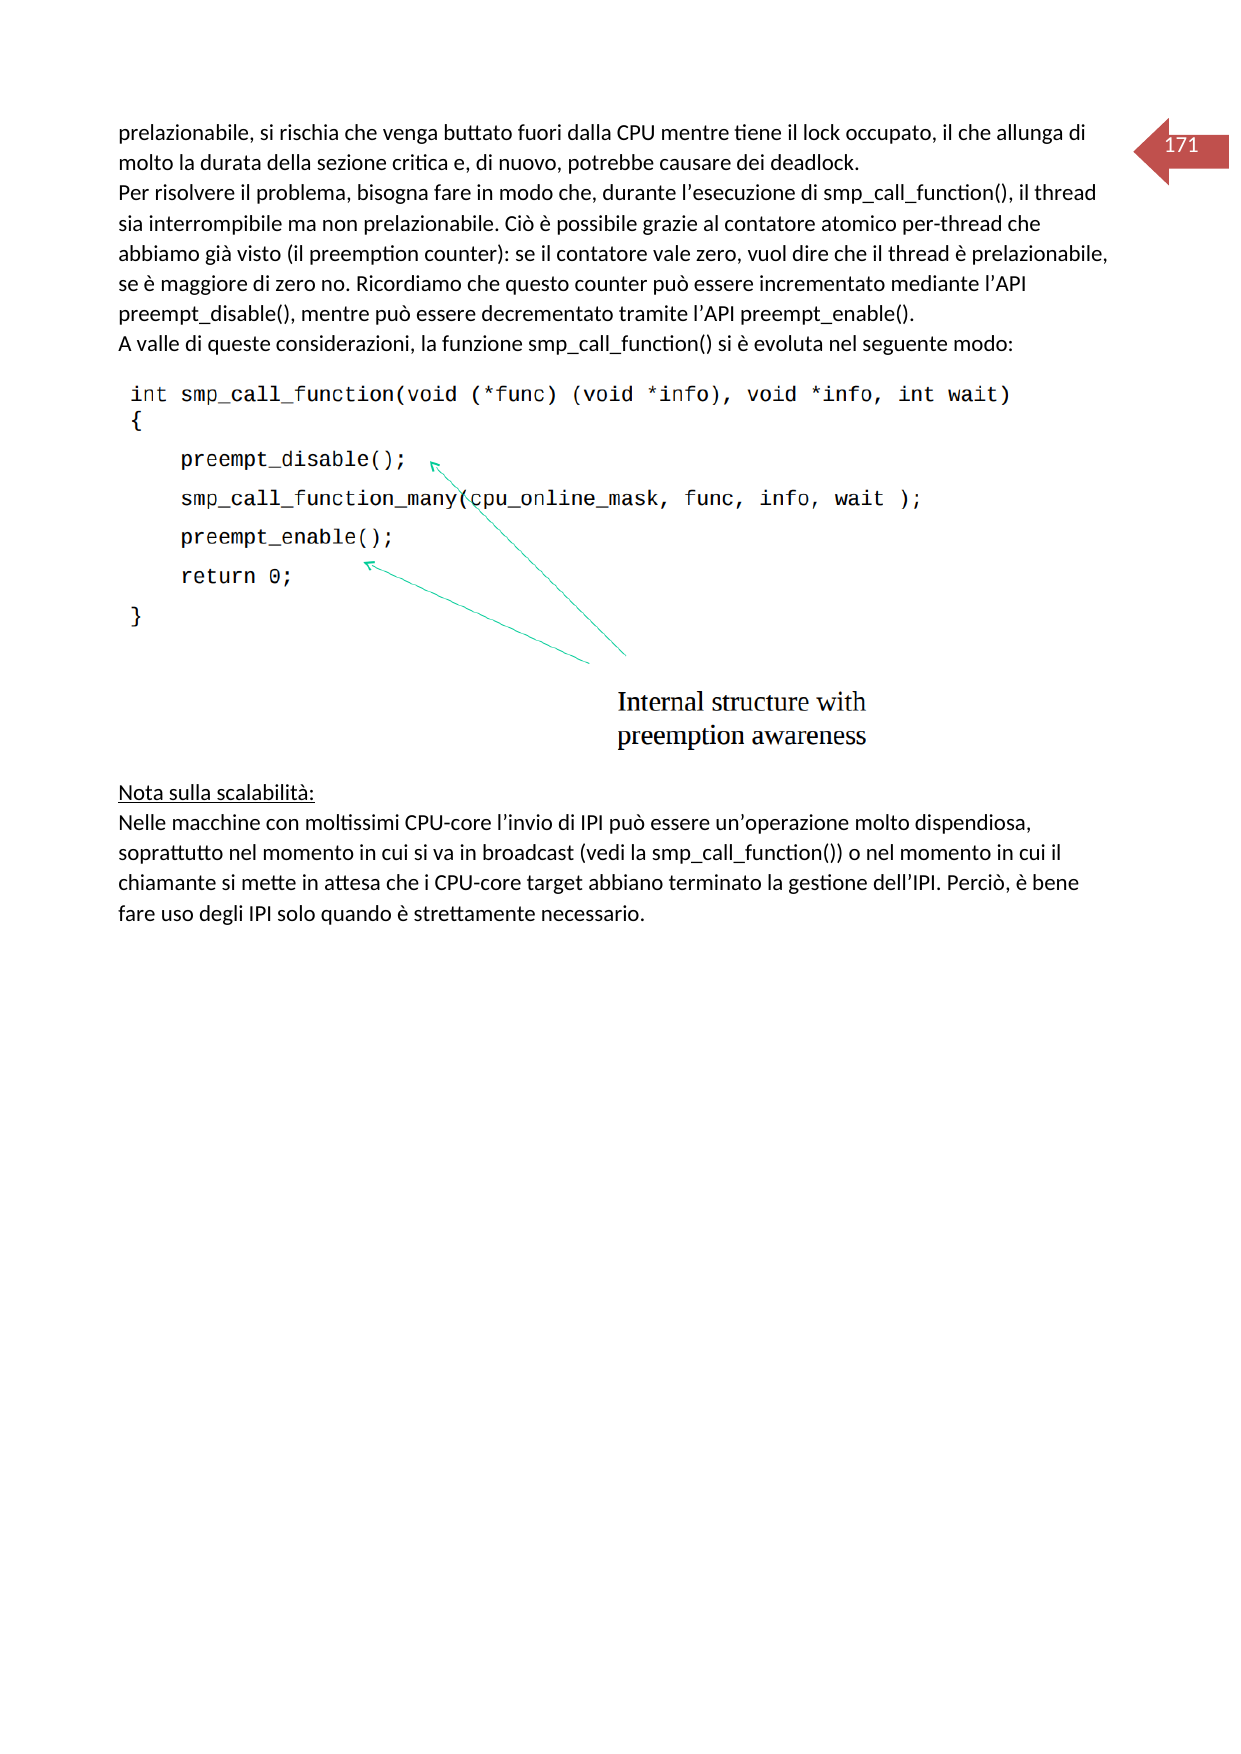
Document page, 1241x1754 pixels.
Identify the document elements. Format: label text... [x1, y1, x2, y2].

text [118, 118, 1122, 358]
picture [118, 376, 1015, 759]
text Nota sulla scalabilità: Nelle macchine con moltissimi CPU-core l’invio di IPI può essere un’operazione molto dispendiosa, soprattutto nel momento in cui si va in broadcast (vedi la smp_call_function()) o nel momento in cui il chiamante si mette in attesa che i CPU-core target abbiano terminato la gestione dell’IPI. Perciò, è bene fare uso degli IPI solo quando è strettamente necessario. [118, 778, 1122, 927]
